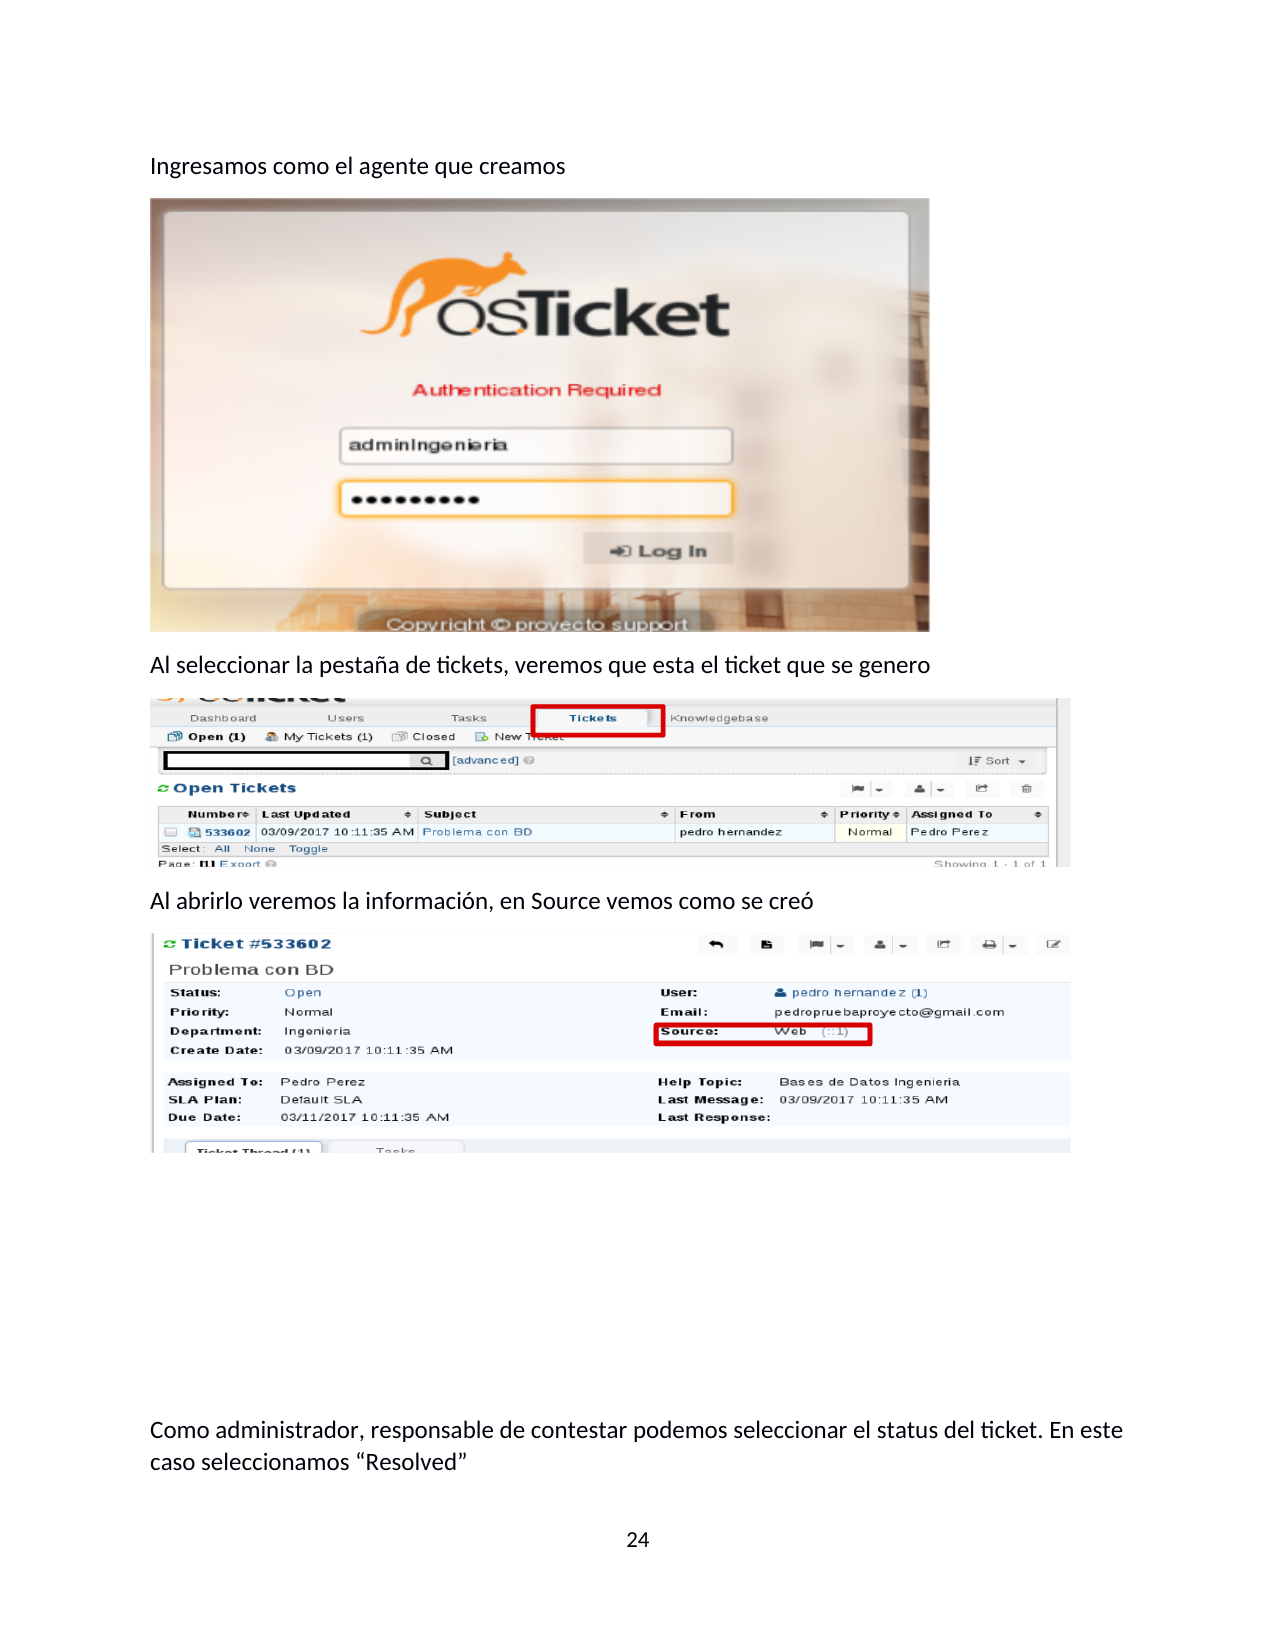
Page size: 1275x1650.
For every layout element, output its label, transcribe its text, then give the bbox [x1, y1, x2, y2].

text Como administrador, responsable de contestar podemos seleccionar el status del ticket. En este caso seleccionamos “Resolved” [150, 1414, 1125, 1476]
text Al abrirlo veremos la información, en Source vemos como se creó [150, 885, 1125, 915]
text Ingresamos como el agente que creamos [150, 150, 1125, 181]
picture [150, 698, 1071, 867]
picture [150, 933, 1071, 1153]
picture [150, 198, 930, 632]
text Al seleccionar la pestaña de tickets, veremos que esta el ticket que se genero [150, 649, 1125, 680]
